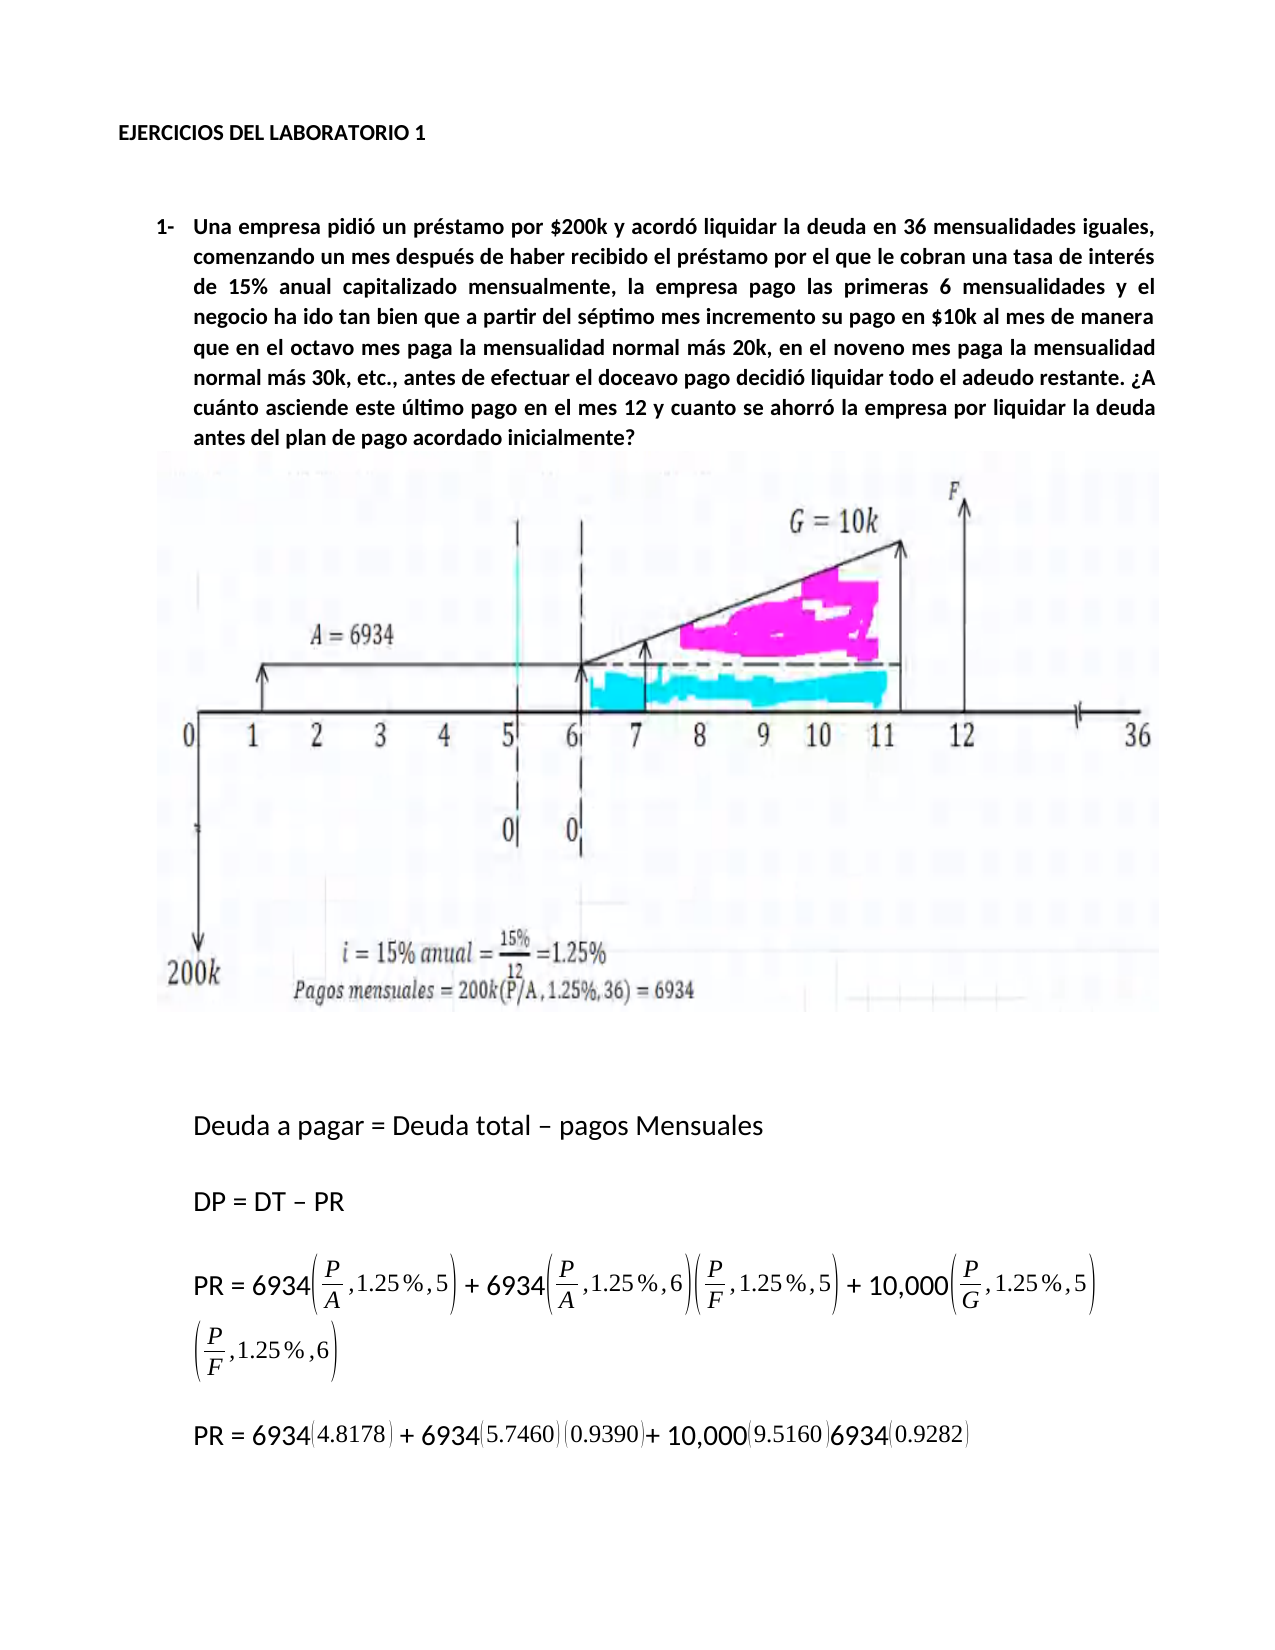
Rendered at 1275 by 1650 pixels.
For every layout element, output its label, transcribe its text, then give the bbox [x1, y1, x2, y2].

picture [156, 451, 1159, 1012]
list Deuda a pagar = Deuda total – pagos Mensuales [193, 1107, 1157, 1142]
list PR = 6934 + 6934 + 10,000 [193, 1252, 1157, 1384]
list PR = 6934 + 6934+ 10,0006934 [193, 1417, 1157, 1452]
list DP = DT – PR [193, 1183, 1157, 1219]
list Una empresa pidió un préstamo por $200k y acordó liquidar la deuda en 36 mensualidades iguales, comenzando un mes después de haber recibido el préstamo por el que le cobran una tasa de interés de 15% anual capitalizado mensualmente, la empresa pago las primeras 6 mensualidades y el negocio ha ido tan bien que a partir del séptimo mes incremento su pago en $10k al mes de manera que en el octavo mes paga la mensualidad normal más 20k, en el noveno mes paga la mensualidad normal más 30k, etc., antes de efectuar el doceavo pago decidió liquidar todo el adeudo restante. ¿A cuánto asciende este último pago en el mes 12 y cuanto se ahorró la empresa por liquidar la deuda antes del plan de pago acordado inicialmente? [156, 212, 1157, 451]
text EJERCICIOS DEL LABORATORIO 1 [118, 118, 1157, 146]
